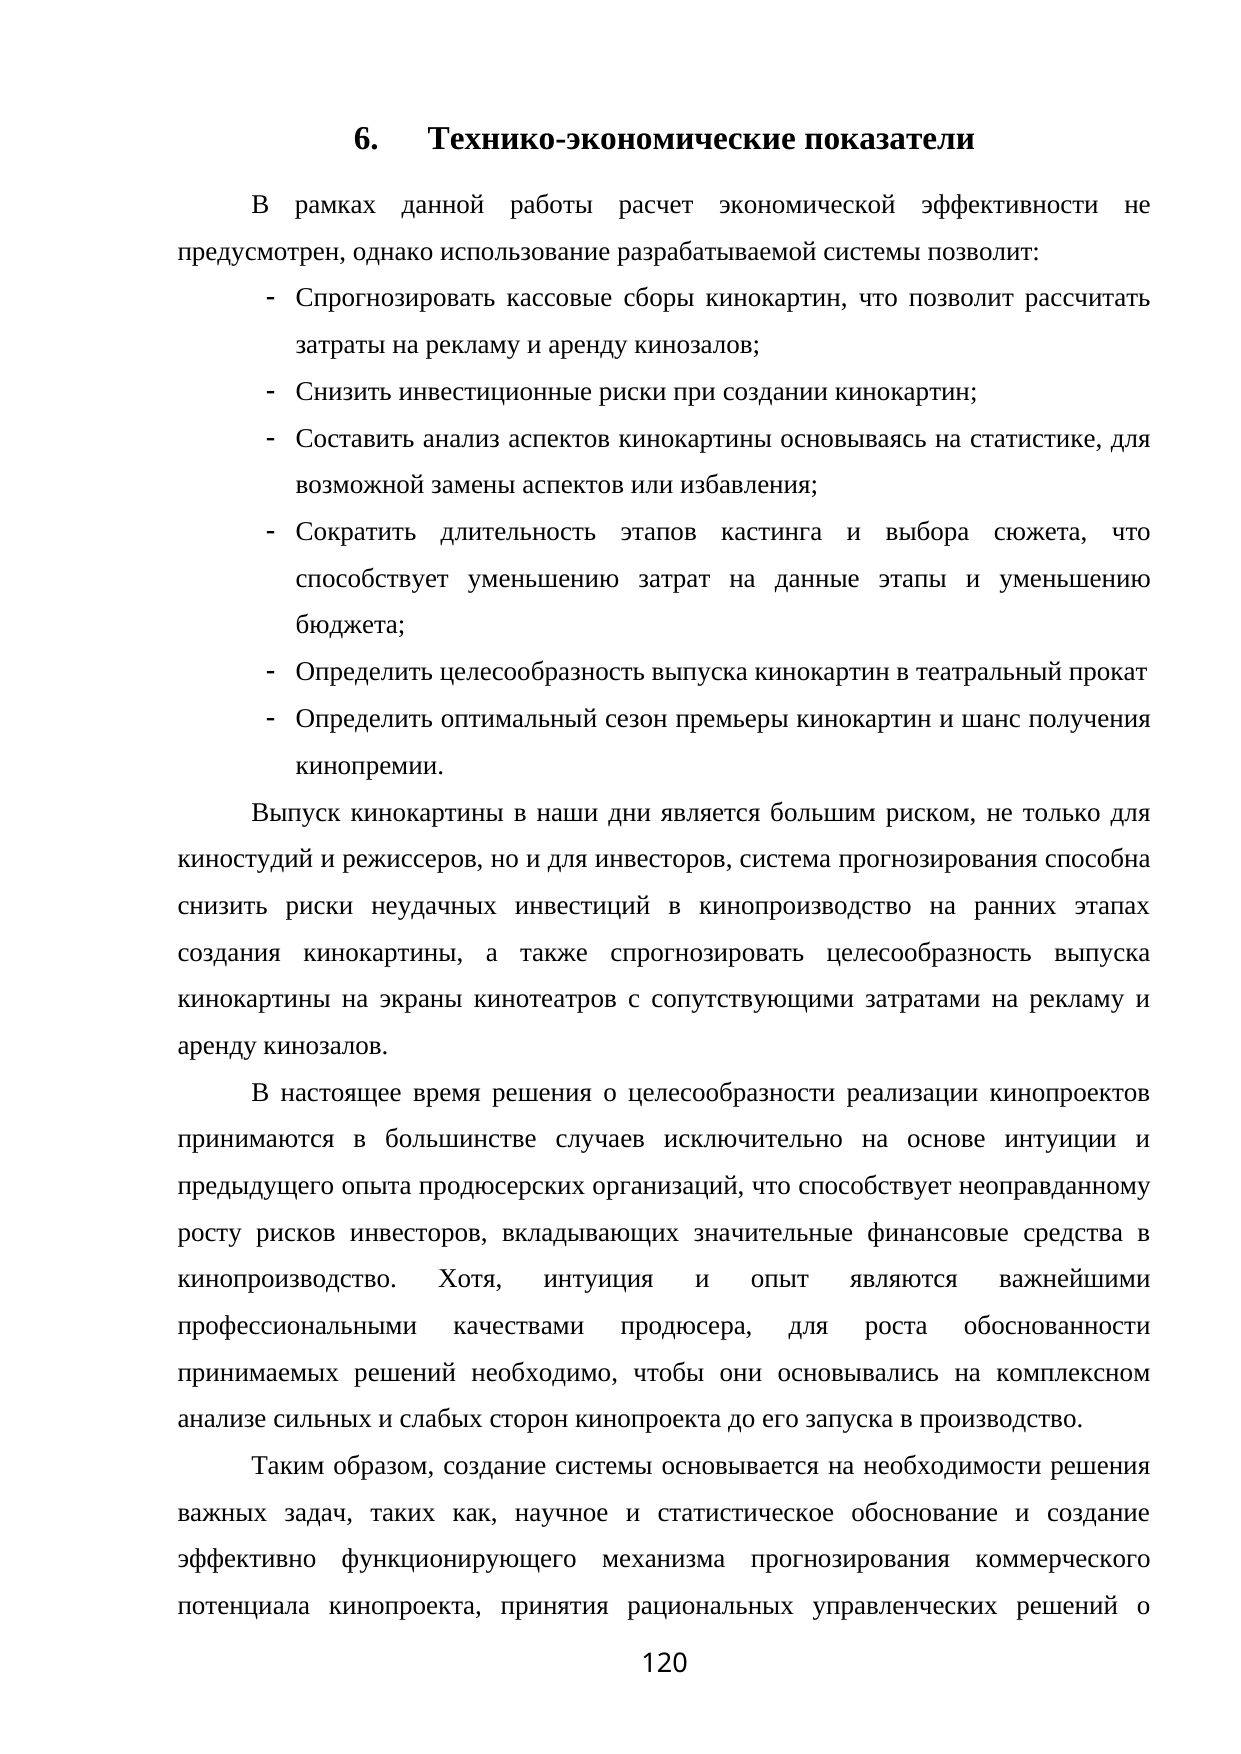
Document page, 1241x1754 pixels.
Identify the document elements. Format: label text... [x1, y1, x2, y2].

list Определить оптимальный сезон премьеры кинокартин и шанс получения кинопремии. [266, 702, 1152, 780]
text Выпуск кинокартины в наши дни является большим риском, не только для киностудий и режиссеров, но и для инвесторов, система прогнозирования способна снизить риски неудачных инвестиций в кинопроизводство на ранних этапах создания кинокартины, а также спрогнозировать целесообразность выпуска кинокартины на экраны кинотеатров с сопутствующими затратами на рекламу и аренду кинозалов. [177, 796, 1152, 1060]
list Снизить инвестиционные риски при создании кинокартин; [266, 375, 1152, 406]
list Определить целесообразность выпуска кинокартин в театральный прокат [266, 655, 1152, 687]
text В рамках данной работы расчет экономической эффективности не предусмотрен, однако использование разрабатываемой системы позволит: [177, 188, 1152, 266]
list Технико-экономические показатели [177, 118, 1152, 156]
list Спрогнозировать кассовые сборы кинокартин, что позволит рассчитать затраты на рекламу и аренду кинозалов; [266, 281, 1152, 359]
list Сократить длительность этапов кастинга и выбора сюжета, что способствует уменьшению затрат на данные этапы и уменьшению бюджета; [266, 515, 1152, 640]
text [177, 1449, 1152, 1620]
text В настоящее время решения о целесообразности реализации кинопроектов принимаются в большинстве случаев исключительно на основе интуиции и предыдущего опыта продюсерских организаций, что способствует неоправданному росту рисков инвесторов, вкладывающих значительные финансовые средства в кинопроизводство. Хотя, интуиция и опыт являются важнейшими профессиональными качествами продюсера, для роста обоснованности принимаемых решений необходимо, чтобы они основывались на комплексном анализе сильных и слабых сторон кинопроекта до его запуска в производство. [177, 1076, 1152, 1433]
list Составить анализ аспектов кинокартины основываясь на статистике, для возможной замены аспектов или избавления; [266, 422, 1152, 500]
